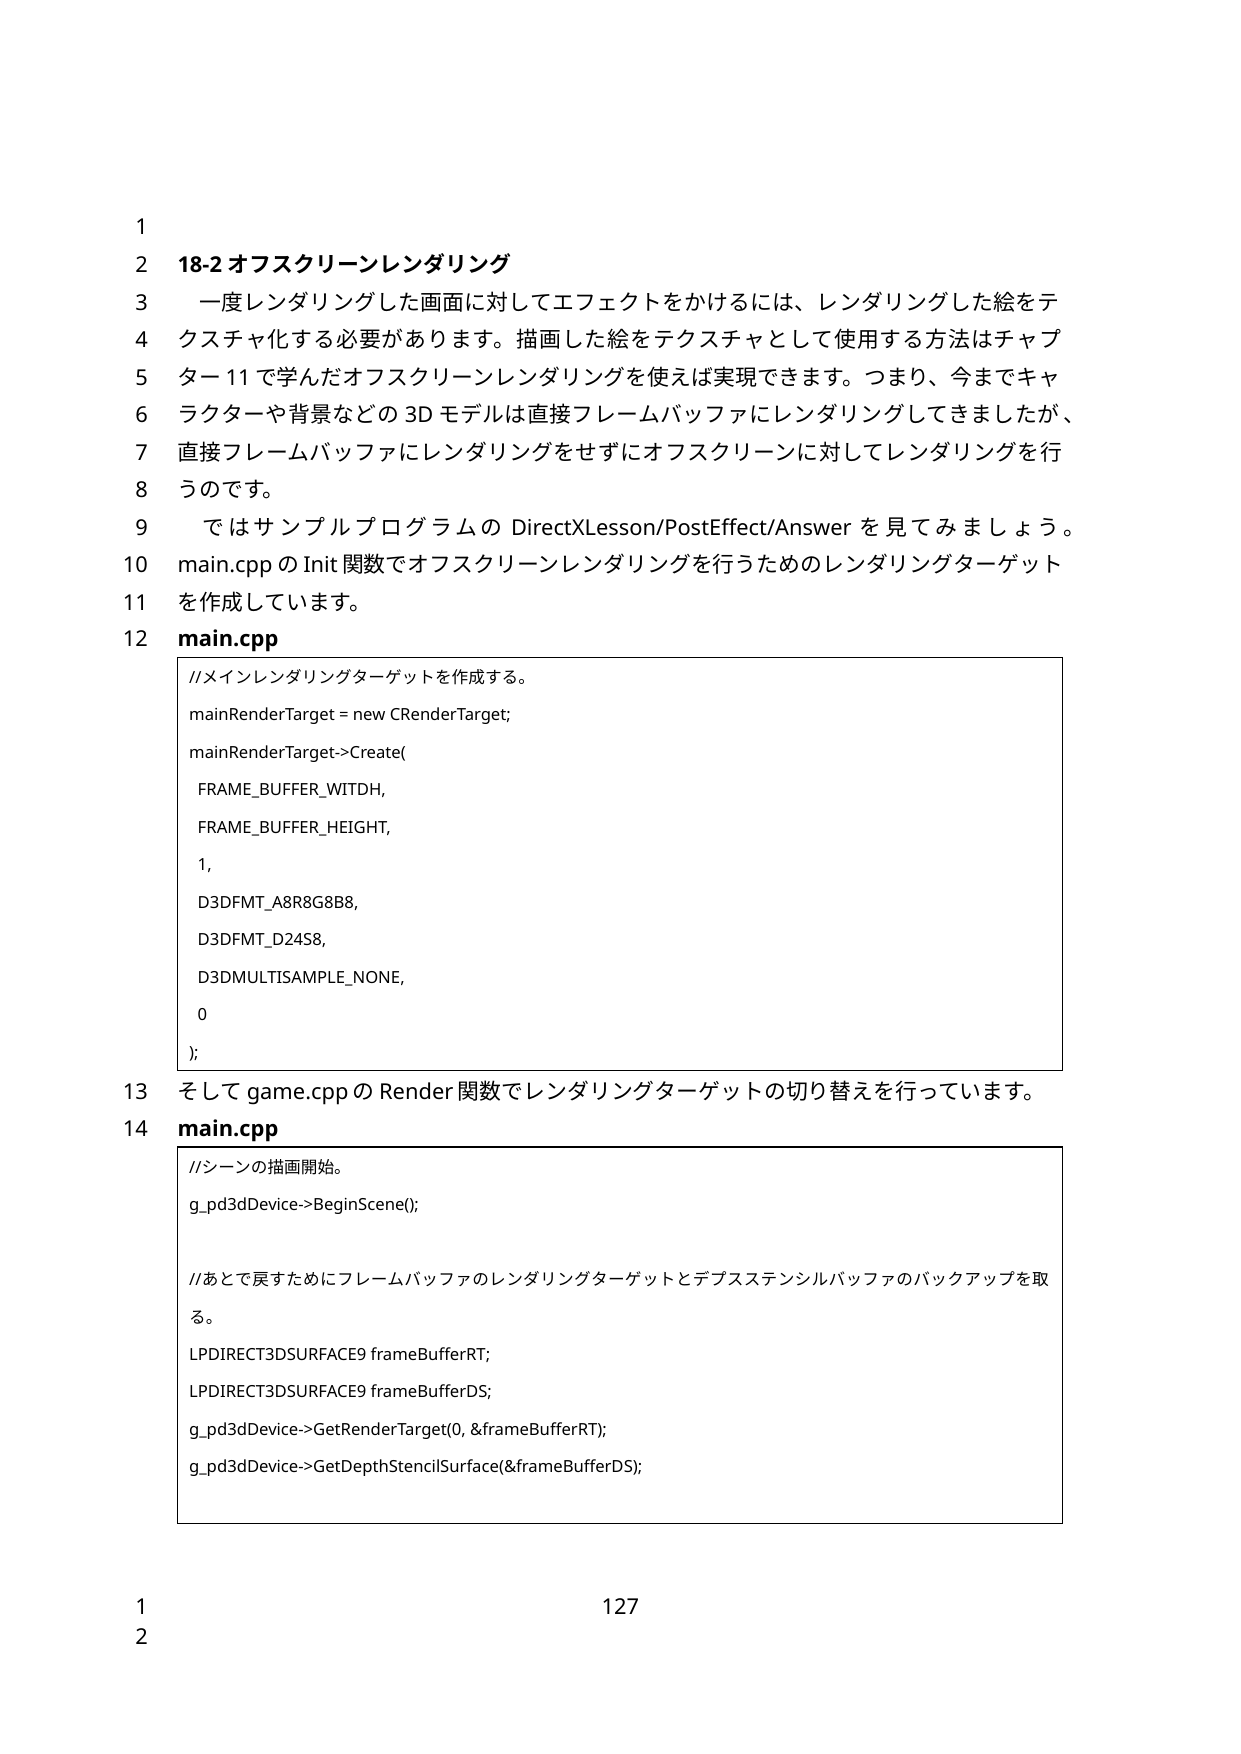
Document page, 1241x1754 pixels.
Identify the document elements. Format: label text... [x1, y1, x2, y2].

text 一度レンダリングした画面に対してエフェクトをかけるには、レンダリングした絵をテクスチャ化する必要があります。描画した絵をテクスチャとして使用する方法はチャプター11で学んだオフスクリーンレンダリングを使えば実現できます。つまり、今までキャラクターや背景などの3Dモデルは直接フレームバッファにレンダリングしてきましたが、直接フレームバッファにレンダリングをせずにオフスクリーンに対してレンダリングを行うのです。 [177, 282, 1063, 507]
text ではサンプルプログラムのDirectXLesson/PostEffect/Answerを見てみましょう。main.cppのInit関数でオフスクリーンレンダリングを行うためのレンダリングターゲットを作成しています。 [177, 507, 1063, 619]
text そしてgame.cppのRender関数でレンダリングターゲットの切り替えを行っています。 [177, 1071, 1063, 1109]
text main.cpp [177, 1109, 1063, 1146]
table_header //メインレンダリングターゲットを作成する。 mainRenderTarget = new CRenderTarget; mainRenderTarget->Create( FRAME_BUFFER_WITDH, FRAME_BUFFER_HEIGHT, 1, D3DFMT_A8R8G8B8, D3DFMT_D24S8, D3DMULTISAMPLE_NONE, 0 ); [178, 658, 1062, 1070]
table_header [178, 1148, 1062, 1522]
text 18-2 オフスクリーンレンダリング [177, 244, 1063, 282]
text main.cpp [177, 619, 1063, 657]
